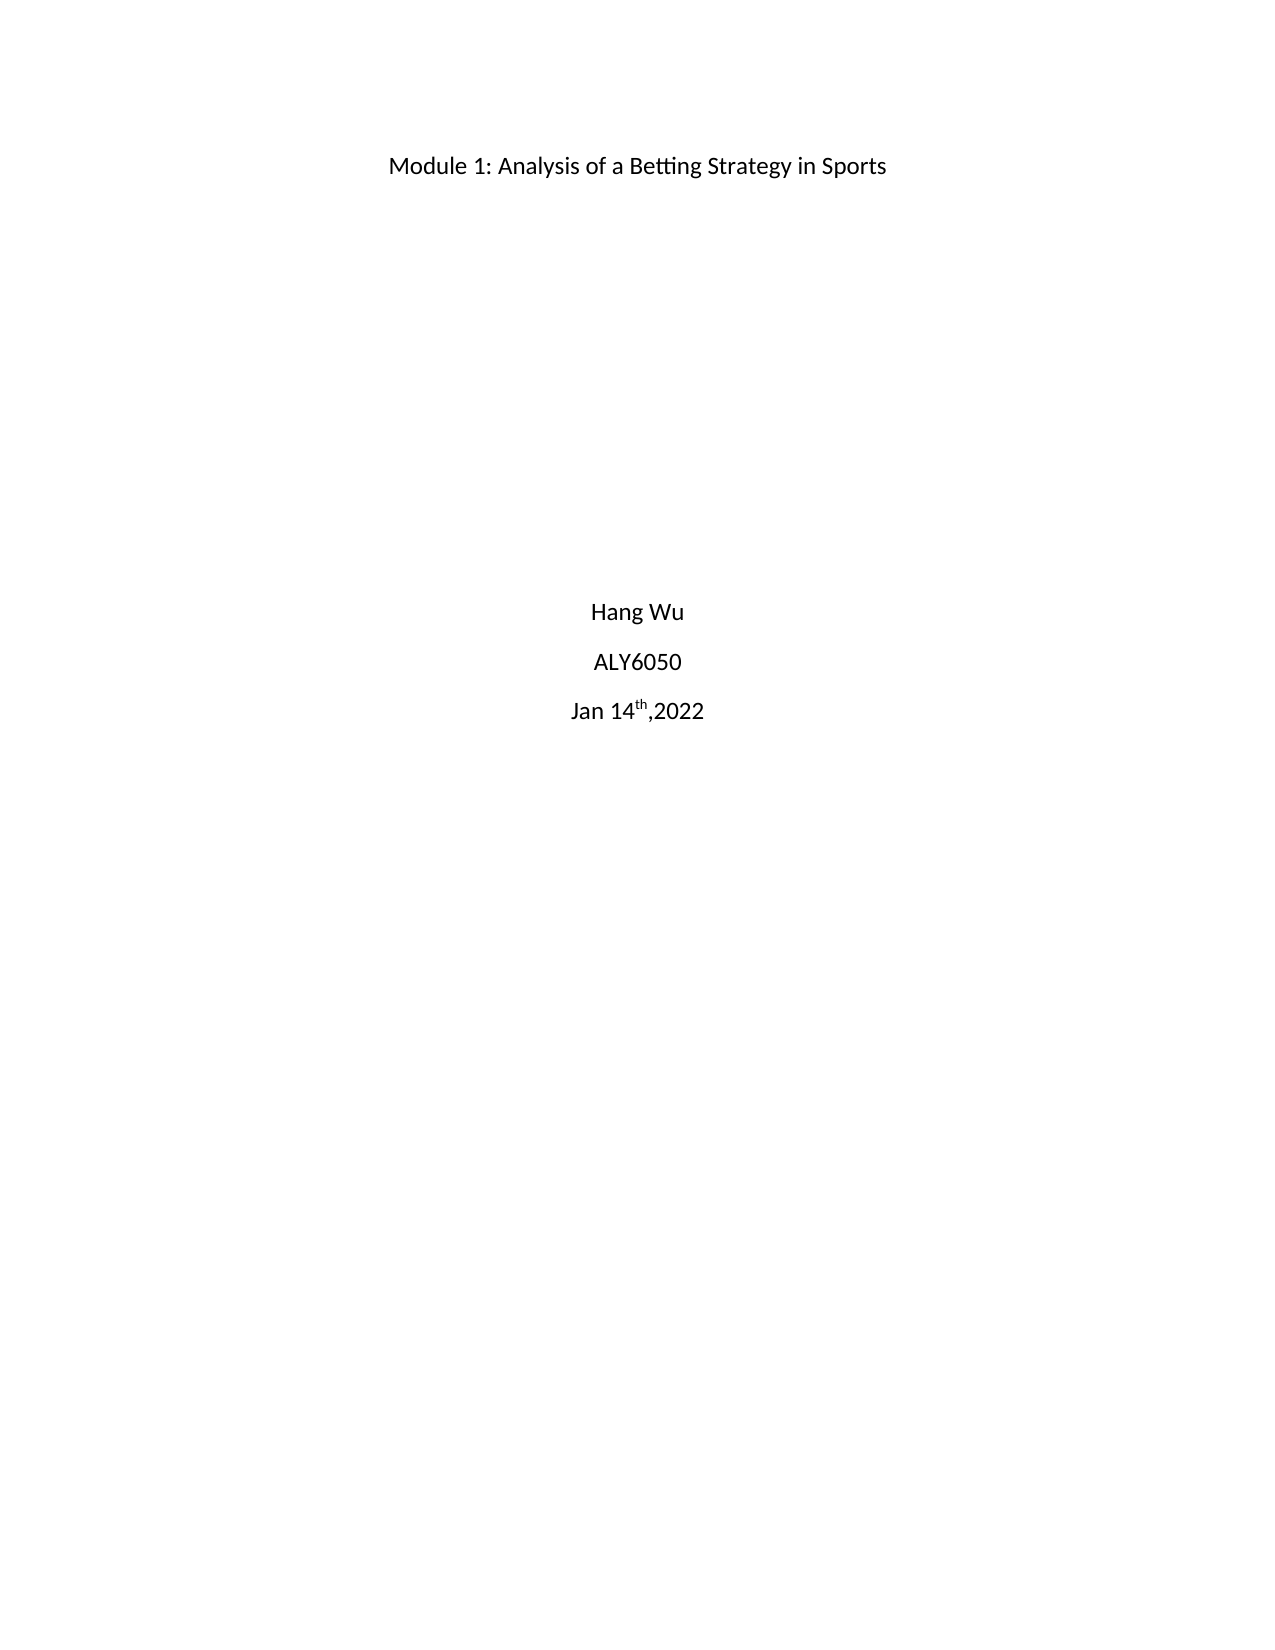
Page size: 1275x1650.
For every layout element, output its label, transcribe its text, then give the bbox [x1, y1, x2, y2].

text Jan 14th,2022 [150, 695, 1125, 726]
text ALY6050 [150, 646, 1125, 676]
text Hang Wu [150, 596, 1125, 627]
text Module 1: Analysis of a Betting Strategy in Sports [150, 150, 1125, 181]
